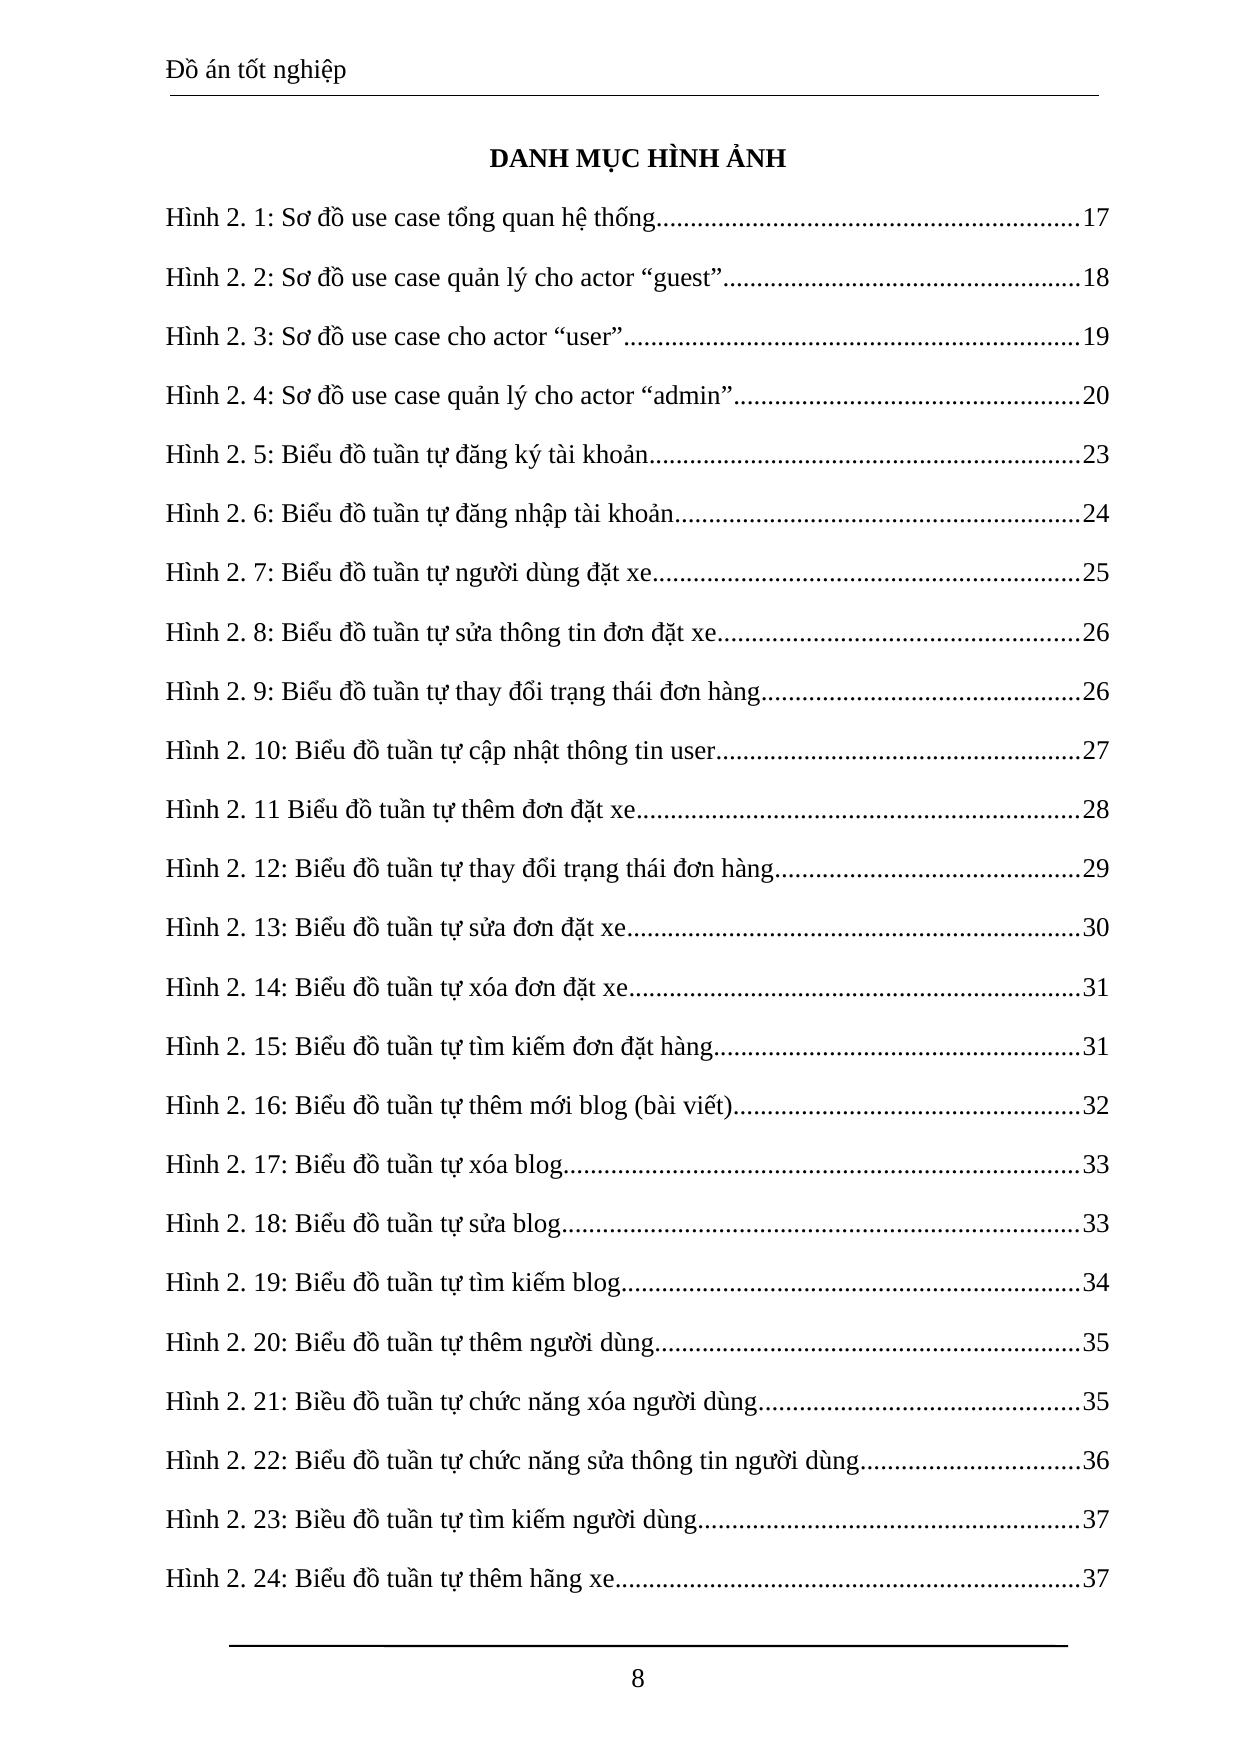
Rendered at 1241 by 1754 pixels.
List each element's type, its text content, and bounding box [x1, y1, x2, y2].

text Hình 2. 4: Sơ đồ use case quản lý cho actor “admin” 20 [165, 379, 1110, 410]
text Hình 2. 10: Biểu đồ tuần tự cập nhật thông tin user 27 [165, 734, 1110, 765]
text Hình 2. 14: Biểu đồ tuần tự xóa đơn đặt xe 31 [165, 971, 1110, 1002]
text Hình 2. 9: Biểu đồ tuần tự thay đổi trạng thái đơn hàng 26 [165, 675, 1110, 706]
text Hình 2. 6: Biểu đồ tuần tự đăng nhập tài khoản 24 [165, 497, 1110, 528]
text Hình 2. 22: Biểu đồ tuần tự chức năng sửa thông tin người dùng 36 [165, 1444, 1110, 1475]
text DANH MỤC HÌNH ẢNH [165, 142, 1110, 173]
text Hình 2. 15: Biểu đồ tuần tự tìm kiếm đơn đặt hàng 31 [165, 1030, 1110, 1061]
text Hình 2. 2: Sơ đồ use case quản lý cho actor “guest” 18 [165, 261, 1110, 292]
text Hình 2. 11 Biểu đồ tuần tự thêm đơn đặt xe 28 [165, 793, 1110, 824]
text Hình 2. 24: Biểu đồ tuần tự thêm hãng xe 37 [165, 1562, 1110, 1593]
text Hình 2. 7: Biểu đồ tuần tự người dùng đặt xe 25 [165, 557, 1110, 588]
text Hình 2. 18: Biểu đồ tuần tự sửa blog 33 [165, 1207, 1110, 1238]
text Hình 2. 23: Biều đồ tuần tự tìm kiếm người dùng 37 [165, 1503, 1110, 1534]
text Hình 2. 1: Sơ đồ use case tổng quan hệ thống 17 [165, 202, 1110, 233]
text Hình 2. 3: Sơ đồ use case cho actor “user” 19 [165, 320, 1110, 351]
text Hình 2. 5: Biểu đồ tuần tự đăng ký tài khoản 23 [165, 438, 1110, 469]
text Hình 2. 21: Biều đồ tuần tự chức năng xóa người dùng 35 [165, 1385, 1110, 1416]
text Hình 2. 19: Biểu đồ tuần tự tìm kiếm blog 34 [165, 1267, 1110, 1298]
text Hình 2. 16: Biểu đồ tuần tự thêm mới blog (bài viết) 32 [165, 1089, 1110, 1120]
text Hình 2. 8: Biểu đồ tuần tự sửa thông tin đơn đặt xe 26 [165, 616, 1110, 647]
text Hình 2. 13: Biểu đồ tuần tự sửa đơn đặt xe 30 [165, 912, 1110, 943]
text Hình 2. 17: Biểu đồ tuần tự xóa blog 33 [165, 1148, 1110, 1179]
text Hình 2. 20: Biểu đồ tuần tự thêm người dùng 35 [165, 1326, 1110, 1357]
text Hình 2. 12: Biểu đồ tuần tự thay đổi trạng thái đơn hàng 29 [165, 852, 1110, 883]
